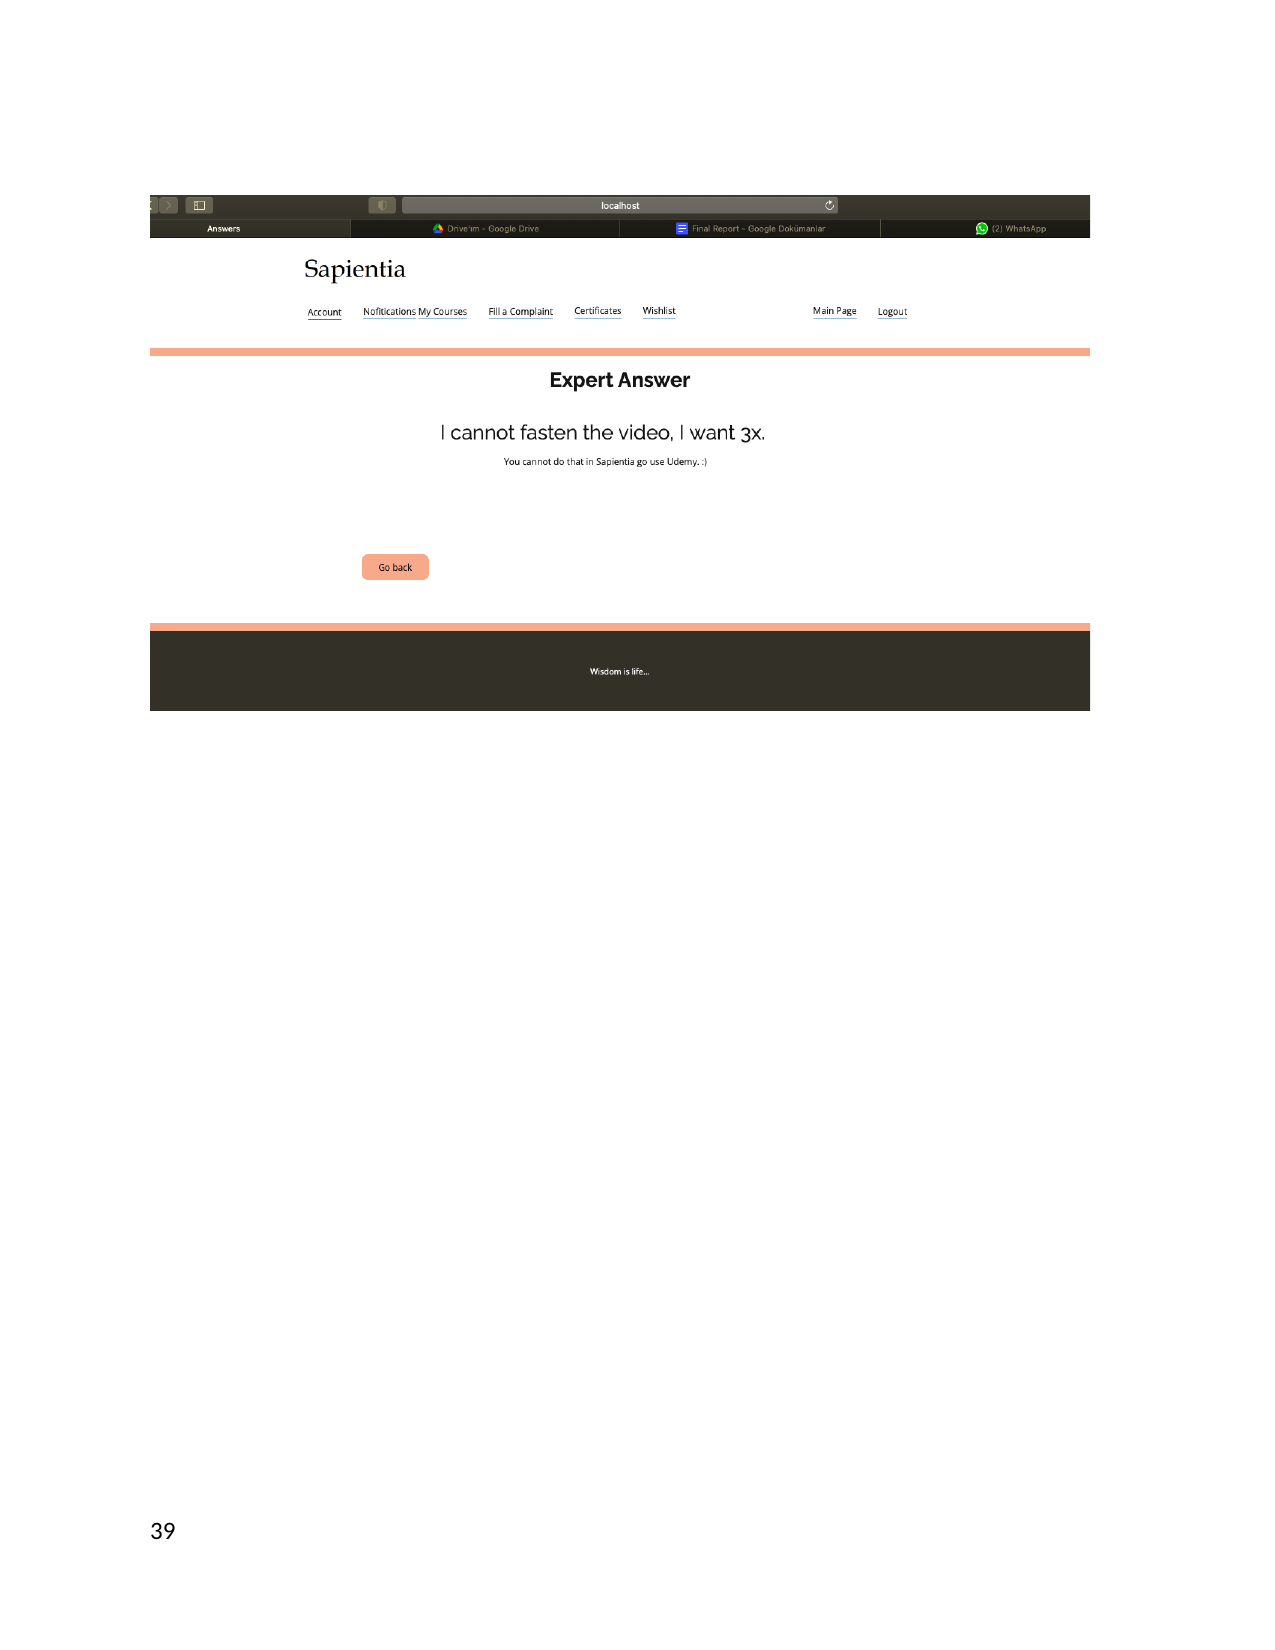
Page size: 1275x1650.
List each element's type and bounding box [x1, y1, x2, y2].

picture [150, 195, 1091, 759]
